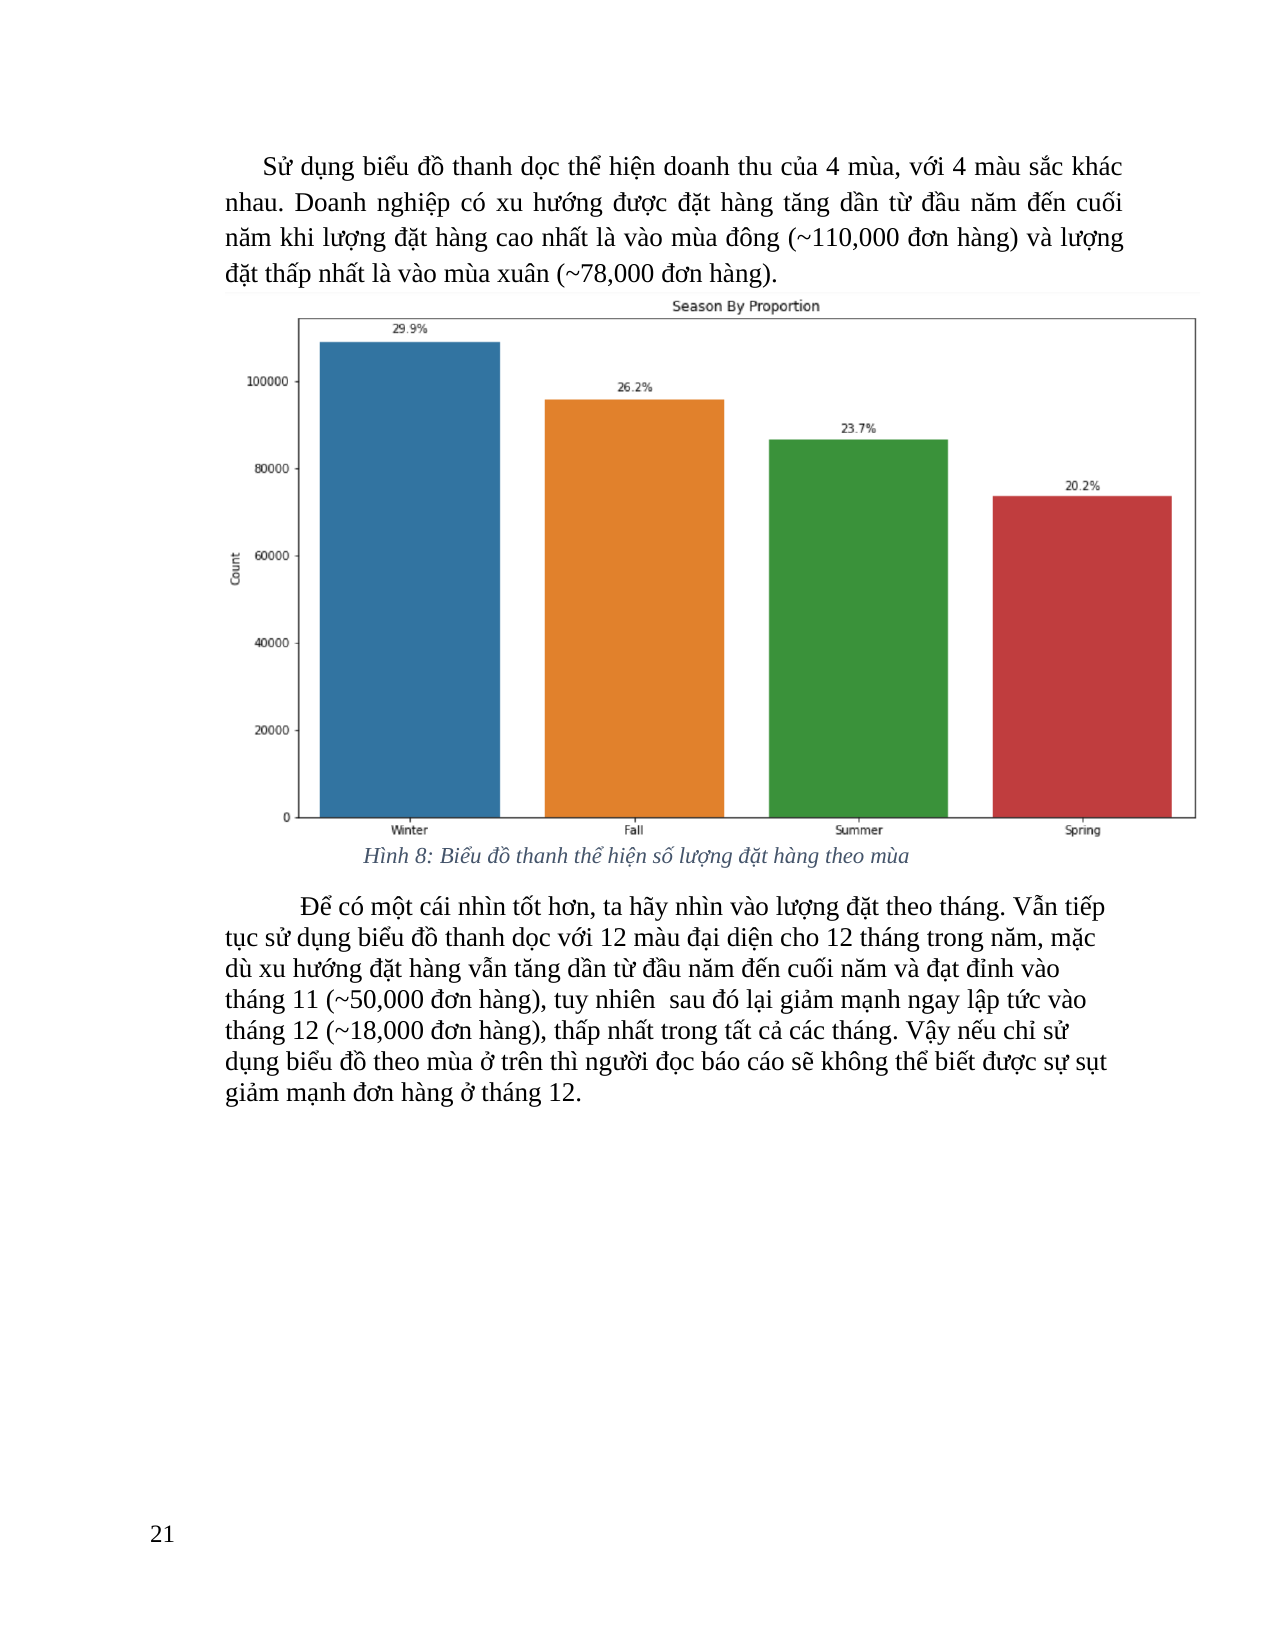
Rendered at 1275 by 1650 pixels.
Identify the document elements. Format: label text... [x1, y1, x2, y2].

picture [225, 292, 1200, 839]
text Hình 8: Biểu đồ thanh thể hiện số lượng đặt hàng theo mùa [150, 842, 1125, 869]
text Để có một cái nhìn tốt hơn, ta hãy nhìn vào lượng đặt theo tháng. Vẫn tiếp tục sử dụng biểu đồ thanh dọc với 12 màu đại diện cho 12 tháng trong năm, mặc dù xu hướng đặt hàng vẫn tăng dần từ đầu năm đến cuối năm và đạt đỉnh vào tháng 11 (~50,000 đơn hàng), tuy nhiên sau đó lại giảm mạnh ngay lập tức vào tháng 12 (~18,000 đơn hàng), thấp nhất trong tất cả các tháng. Vậy nếu chỉ sử dụng biểu đồ theo mùa ở trên thì người đọc báo cáo sẽ không thể biết được sự sụt giảm mạnh đơn hàng ở tháng 12. [225, 890, 1125, 1108]
text Sử dụng biểu đồ thanh dọc thể hiện doanh thu của 4 mùa, với 4 màu sắc khác nhau. Doanh nghiệp có xu hướng được đặt hàng tăng dần từ đầu năm đến cuối năm khi lượng đặt hàng cao nhất là vào mùa đông (~110,000 đơn hàng) và lượng đặt thấp nhất là vào mùa xuân (~78,000 đơn hàng). [225, 150, 1125, 288]
